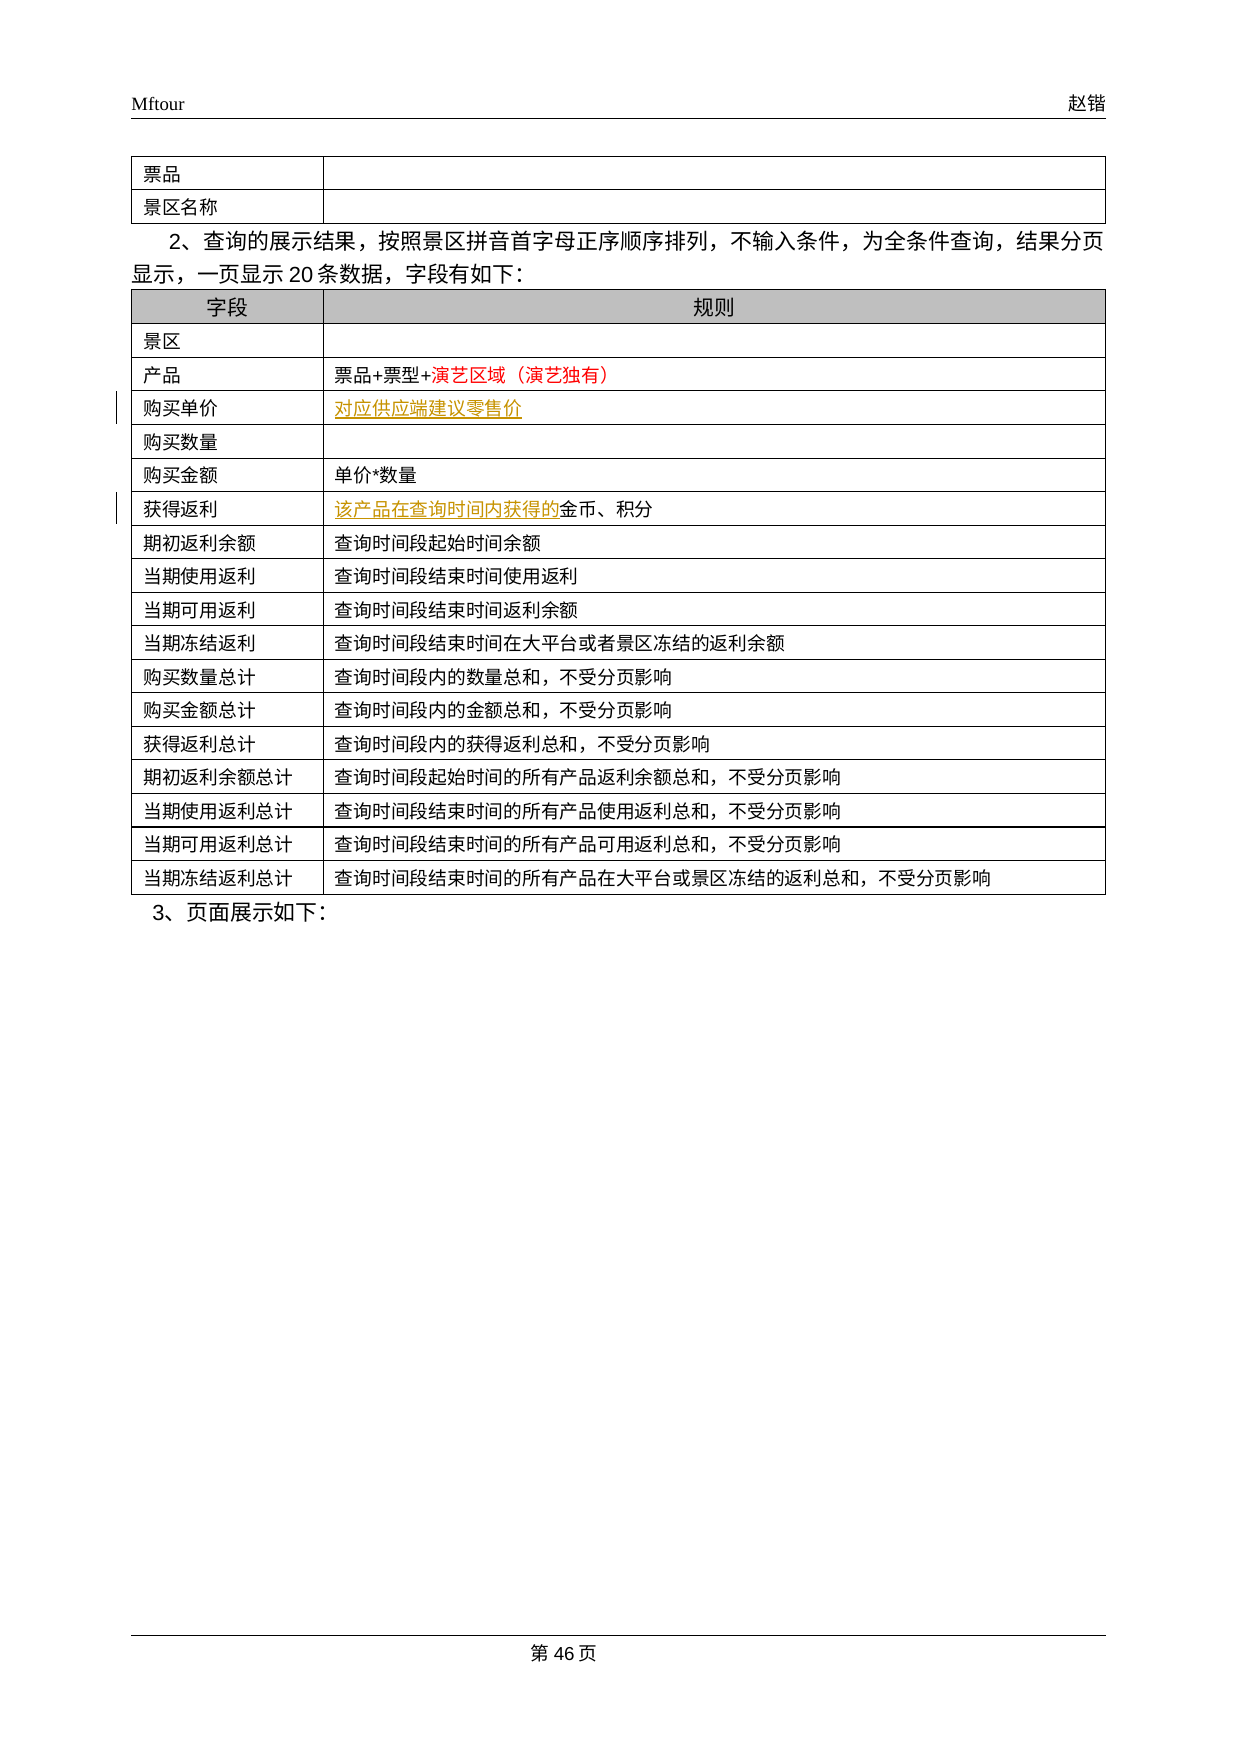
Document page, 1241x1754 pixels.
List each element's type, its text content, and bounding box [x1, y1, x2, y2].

table_cell 景区名称 [132, 190, 323, 223]
table_cell 期初返利余额总计 [132, 760, 323, 793]
table_cell 产品 [132, 358, 323, 390]
table_cell 查询时间段内的金额总和，不受分页影响 [324, 693, 1105, 726]
table_cell 查询时间段起始时间余额 [324, 526, 1105, 558]
table_cell 景区 [132, 324, 323, 357]
table_cell 购买单价 [132, 391, 323, 424]
table_cell 票品+票型+演艺区域（演艺独有） [324, 358, 1105, 390]
table_cell 金币、积分 [324, 492, 1105, 524]
table_header 字段 [132, 290, 323, 323]
table_cell 获得返利 [132, 492, 323, 524]
table_cell 购买数量 [132, 425, 323, 457]
table_header 规则 [324, 290, 1105, 323]
table_cell [324, 425, 1105, 457]
table_cell 当期可用返利总计 [132, 828, 323, 860]
table_cell 票品 [132, 157, 323, 189]
table_cell [324, 324, 1105, 357]
table_cell 当期使用返利 [132, 559, 323, 592]
table_cell 购买金额总计 [132, 693, 323, 726]
table_cell 当期冻结返利总计 [132, 861, 323, 893]
table_cell 查询时间段内的获得返利总和，不受分页影响 [324, 727, 1105, 759]
text 2、查询的展示结果，按照景区拼音首字母正序顺序排列，不输入条件，为全条件查询，结果分页显示，一页显示20条数据，字段有如下： [131, 224, 1106, 289]
table_cell 查询时间段结束时间的所有产品可用返利总和，不受分页影响 [324, 828, 1105, 860]
table_cell 查询时间段内的数量总和，不受分页影响 [324, 660, 1105, 692]
table_cell 查询时间段起始时间的所有产品返利余额总和，不受分页影响 [324, 760, 1105, 793]
table_cell 当期使用返利总计 [132, 794, 323, 826]
table_cell 购买数量总计 [132, 660, 323, 692]
table_cell [324, 190, 1105, 223]
table_cell 当期可用返利 [132, 593, 323, 625]
table_cell 单价*数量 [324, 459, 1105, 491]
table_cell 当期冻结返利 [132, 626, 323, 659]
table_cell 查询时间段结束时间的所有产品使用返利总和，不受分页影响 [324, 794, 1105, 826]
table_cell 查询时间段结束时间在大平台或者景区冻结的返利余额 [324, 626, 1105, 659]
table_cell 查询时间段结束时间返利余额 [324, 593, 1105, 625]
table_cell 购买金额 [132, 459, 323, 491]
table_cell 期初返利余额 [132, 526, 323, 558]
text 3、页面展示如下： [131, 895, 1106, 927]
table_cell [324, 391, 1105, 424]
table_cell 查询时间段结束时间的所有产品在大平台或景区冻结的返利总和，不受分页影响 [324, 861, 1105, 893]
table_cell [324, 157, 1105, 189]
table_cell 查询时间段结束时间使用返利 [324, 559, 1105, 592]
table_cell 获得返利总计 [132, 727, 323, 759]
